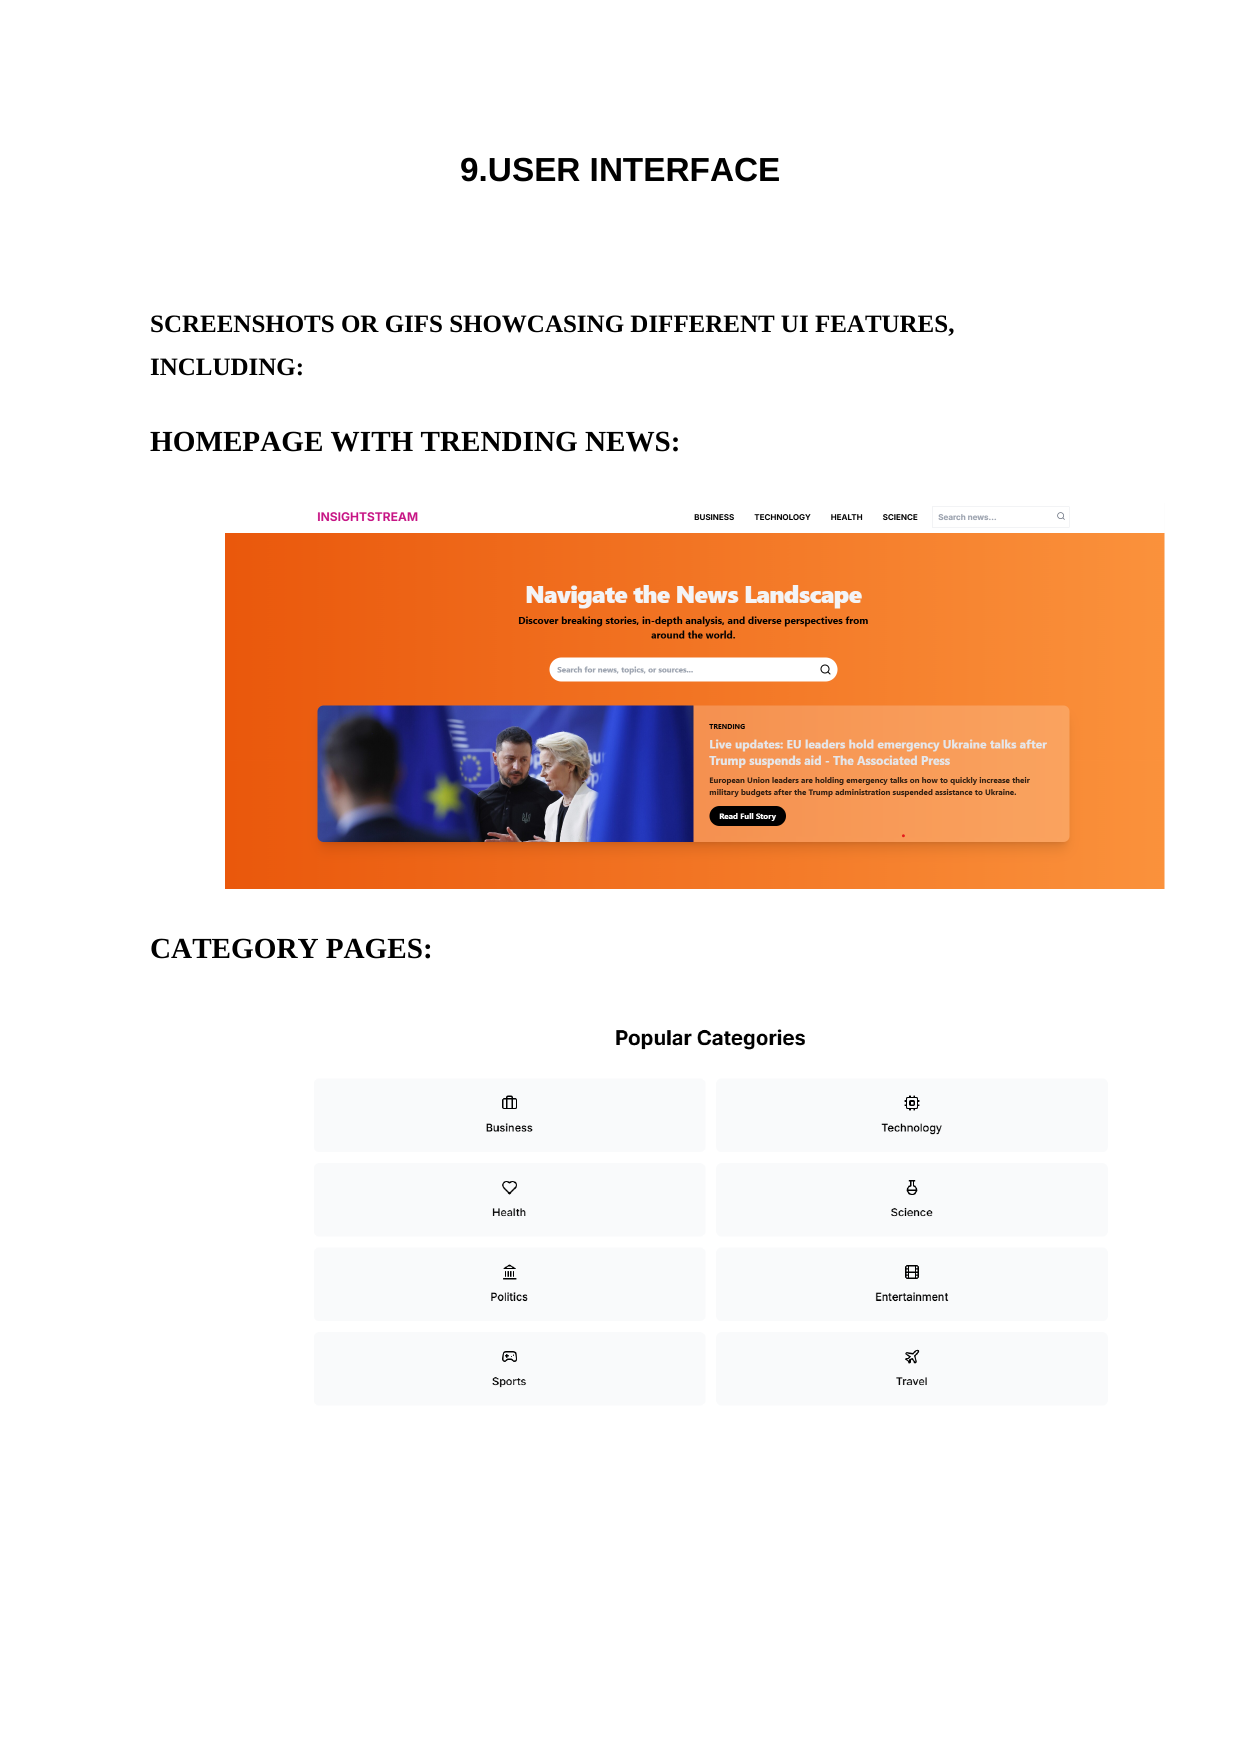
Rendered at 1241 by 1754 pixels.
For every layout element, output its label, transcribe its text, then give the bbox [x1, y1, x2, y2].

text CATEGORY PAGES: [150, 931, 1090, 965]
text HOMEPAGE WITH TRENDING NEWS: [150, 424, 1090, 458]
picture [225, 503, 1166, 889]
text SCREENSHOTS OR GIFS SHOWCASING DIFFERENT UI FEATURES, INCLUDING: [150, 309, 1090, 381]
picture [225, 1010, 1166, 1423]
text 9.USER INTERFACE [150, 150, 1090, 188]
